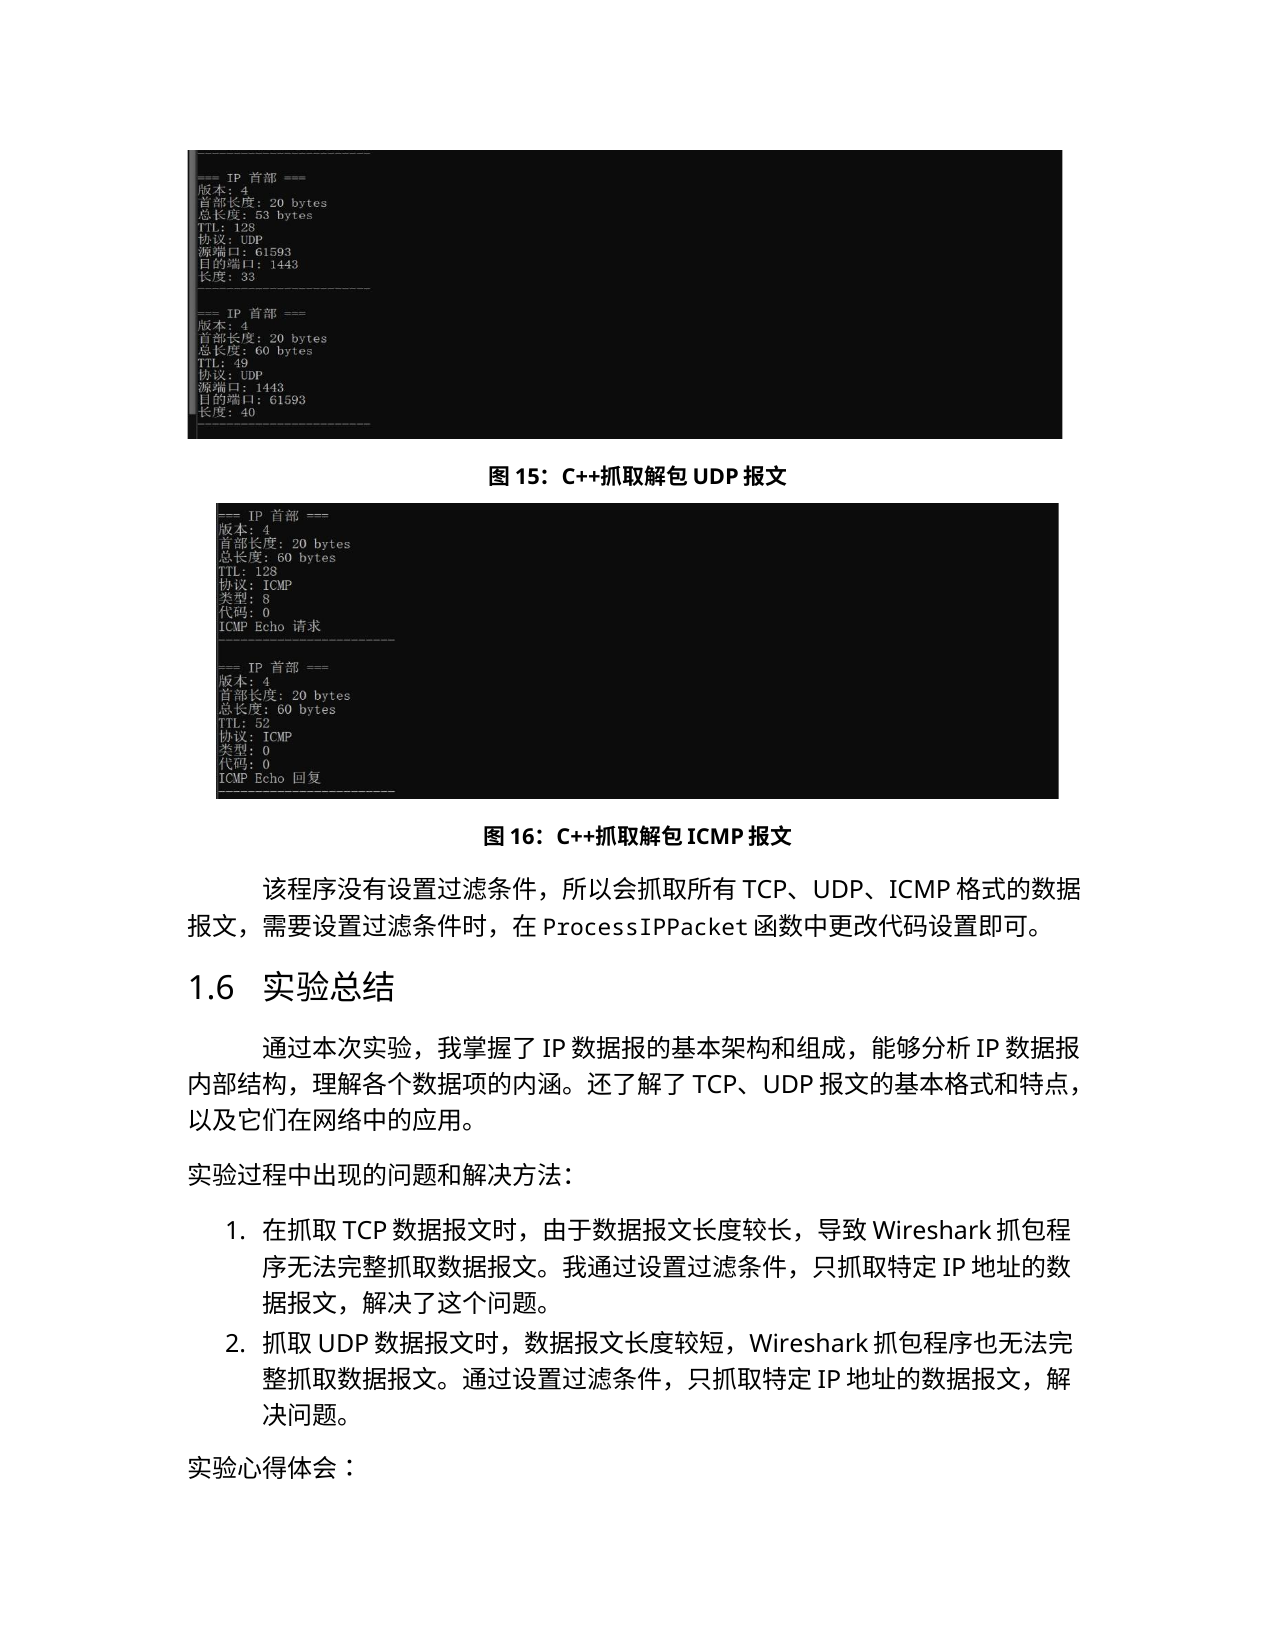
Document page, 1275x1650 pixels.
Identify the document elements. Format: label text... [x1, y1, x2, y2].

text 通过本次实验，我掌握了IP数据报的基本架构和组成，能够分析IP数据报内部结构，理解各个数据项的内涵。还了解了TCP、UDP报文的基本格式和特点，以及它们在网络中的应用。 [187, 1028, 1087, 1137]
list 在抓取TCP数据报文时，由于数据报文长度较长，导致Wireshark抓包程序无法完整抓取数据报文。我通过设置过滤条件，只抓取特定IP地址的数据报文，解决了这个问题。 [225, 1211, 1087, 1319]
text 图16：C++抓取解包ICMP报文 [187, 819, 1087, 851]
picture [187, 150, 1063, 439]
text 实验心得体会： [187, 1451, 1087, 1485]
subtitle 1.6 实验总结 [187, 961, 1087, 1009]
text 图15：C++抓取解包UDP报文 [187, 459, 1087, 491]
list 抓取UDP数据报文时，数据报文长度较短，Wireshark抓包程序也无法完整抓取数据报文。通过设置过滤条件，只抓取特定IP地址的数据报文，解决问题。 [225, 1323, 1087, 1432]
text 实验过程中出现的问题和解决方法： [187, 1156, 1087, 1192]
text 该程序没有设置过滤条件，所以会抓取所有TCP、UDP、ICMP格式的数据报文，需要设置过滤条件时，在ProcessIPPacket函数中更改代码设置即可。 [187, 870, 1087, 942]
picture [216, 503, 1059, 799]
